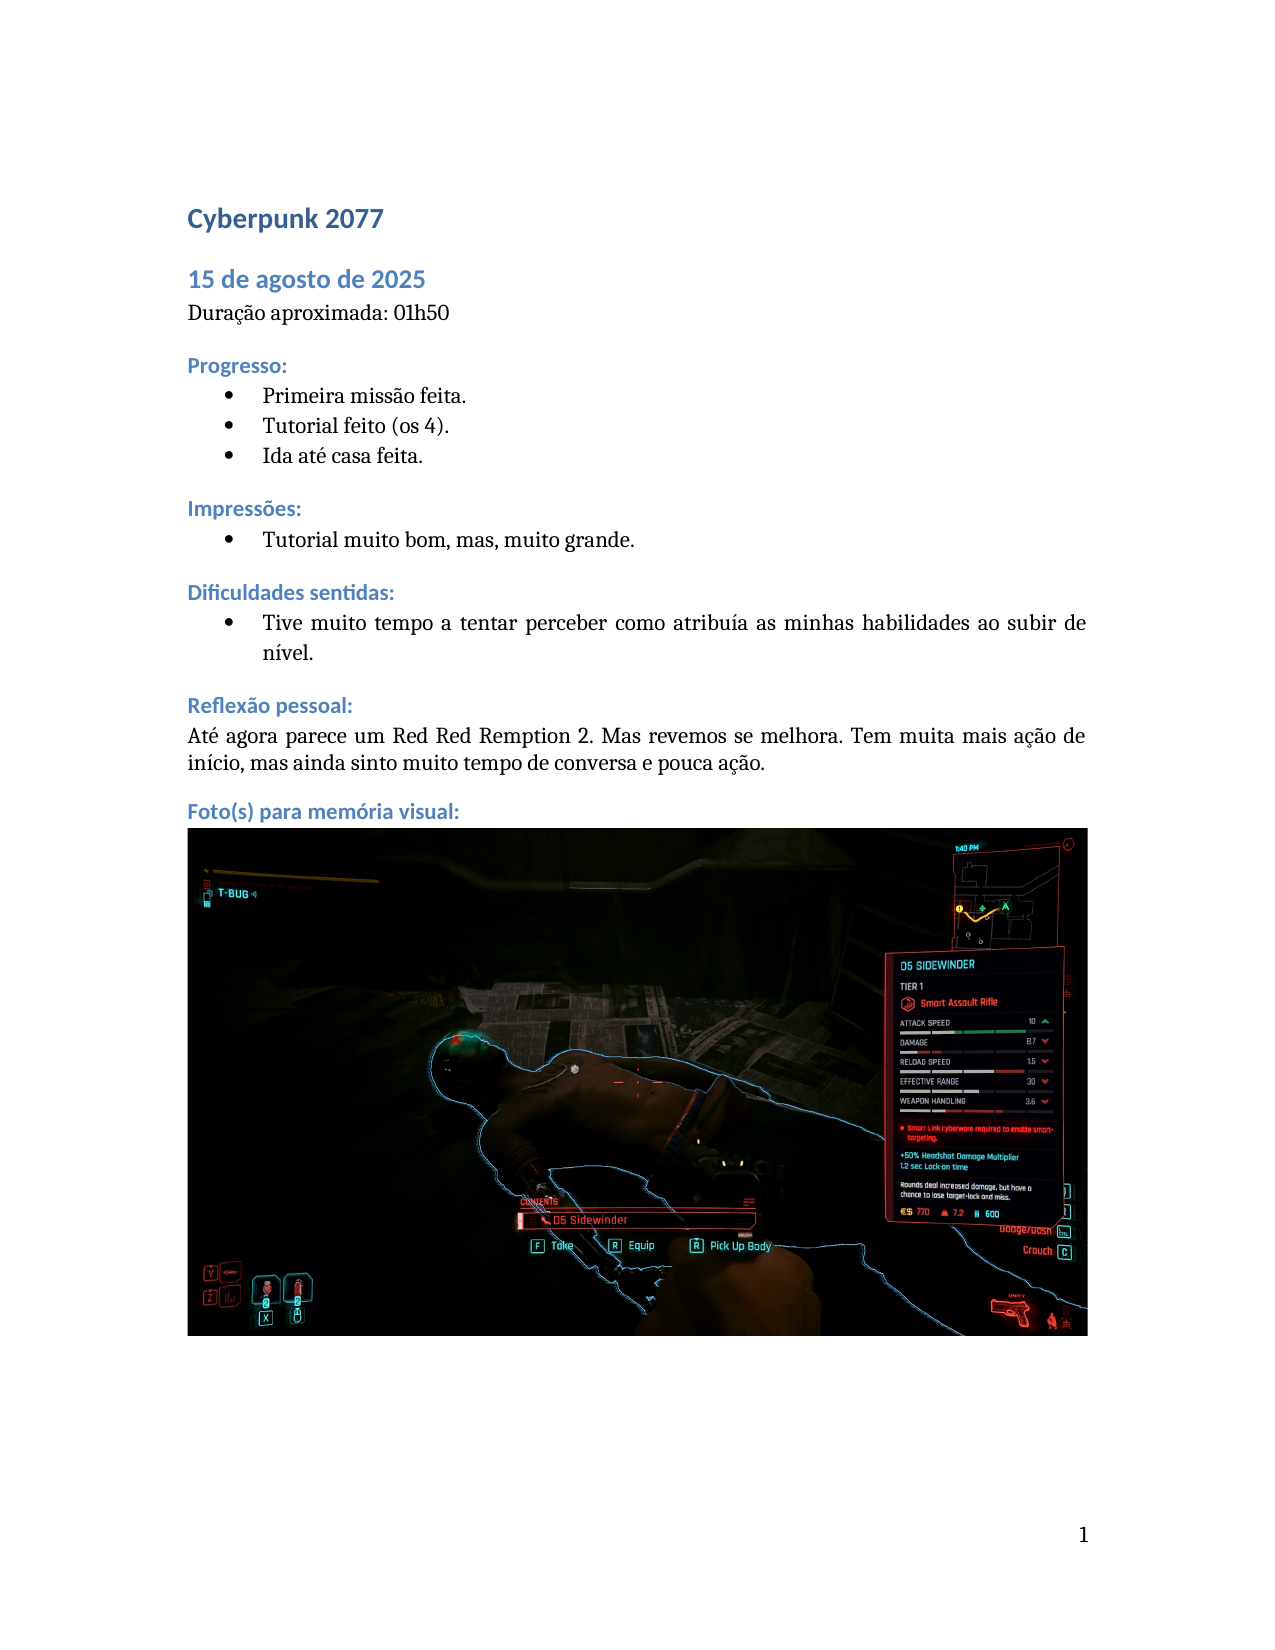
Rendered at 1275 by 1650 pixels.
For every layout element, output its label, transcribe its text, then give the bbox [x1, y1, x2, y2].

subtitle 15 de agosto de 2025 [187, 262, 1087, 295]
text Até agora parece um Red Red Remption 2. Mas revemos se melhora. Tem muita mais ação de início, mas ainda sinto muito tempo de conversa e pouca ação. [187, 723, 1087, 776]
text Duração aproximada: 01h50 [187, 300, 1087, 326]
picture [187, 828, 1088, 1336]
list Primeira missão feita. [225, 383, 1087, 409]
list Tutorial feito (os 4). [225, 413, 1087, 439]
subtitle Reflexão pessoal: [187, 691, 1087, 719]
subtitle Dificuldades sentidas: [187, 578, 1087, 606]
list Ida até casa feita. [225, 443, 1087, 470]
list Tive muito tempo a tentar perceber como atribuía as minhas habilidades ao subir de nível. [225, 610, 1087, 666]
subtitle Progresso: [187, 351, 1087, 379]
subtitle Foto(s) para memória visual: [187, 797, 1087, 825]
list Tutorial muito bom, mas, muito grande. [225, 527, 1087, 553]
subtitle Impressões: [187, 494, 1087, 522]
subtitle Cyberpunk 2077 [187, 200, 1087, 236]
